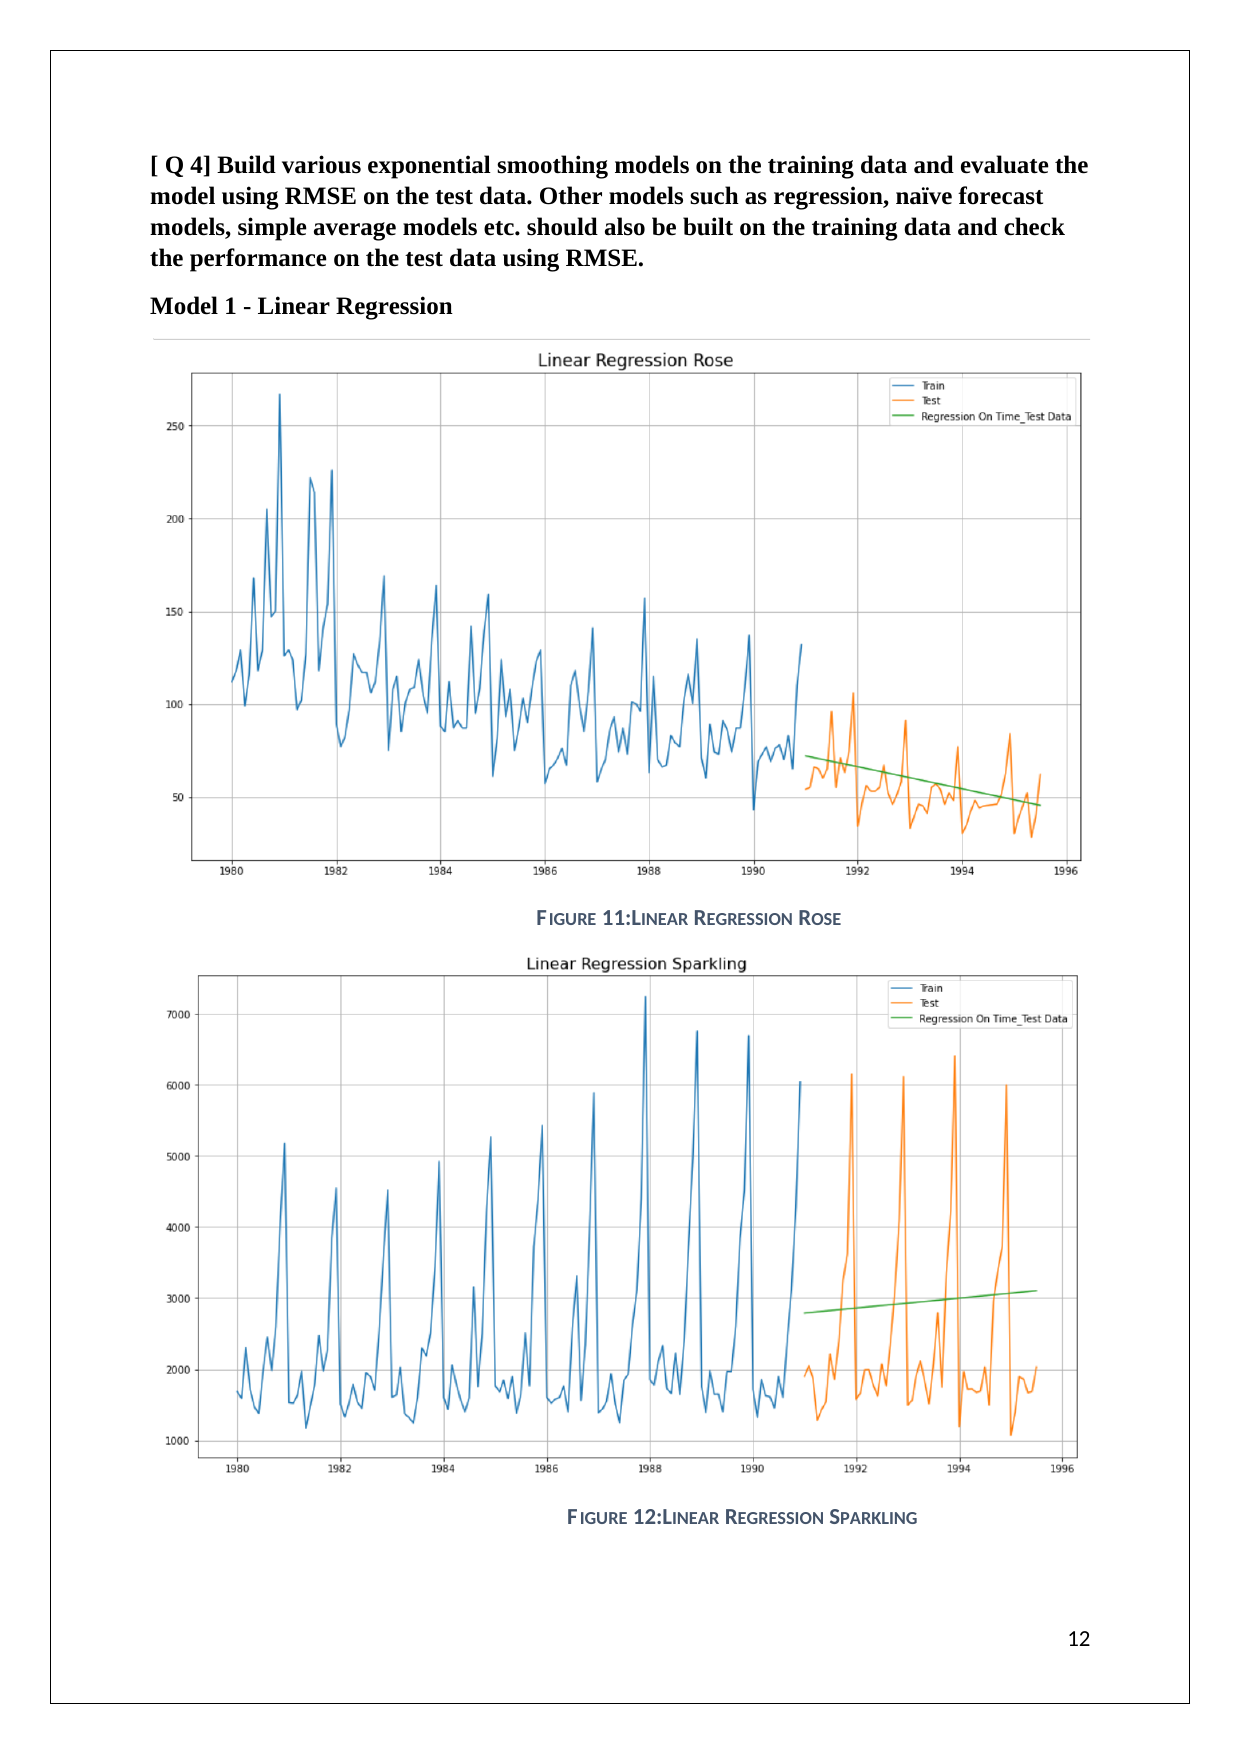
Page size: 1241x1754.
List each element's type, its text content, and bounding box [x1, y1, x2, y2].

text Figure 12:Linear Regression Sparkling [150, 1502, 1090, 1530]
text Figure 11:Linear Regression Rose [150, 903, 1090, 931]
picture [150, 338, 1091, 885]
text Model 1 - Linear Regression [150, 291, 1090, 319]
text [ Q 4] Build various exponential smoothing models on the training data and evaluate the model using RMSE on the test data. Other models such as regression, naïve forecast models, simple average models etc. should also be built on the training data and check the performance on the test data using RMSE. [150, 150, 1090, 272]
picture [150, 947, 1091, 1484]
